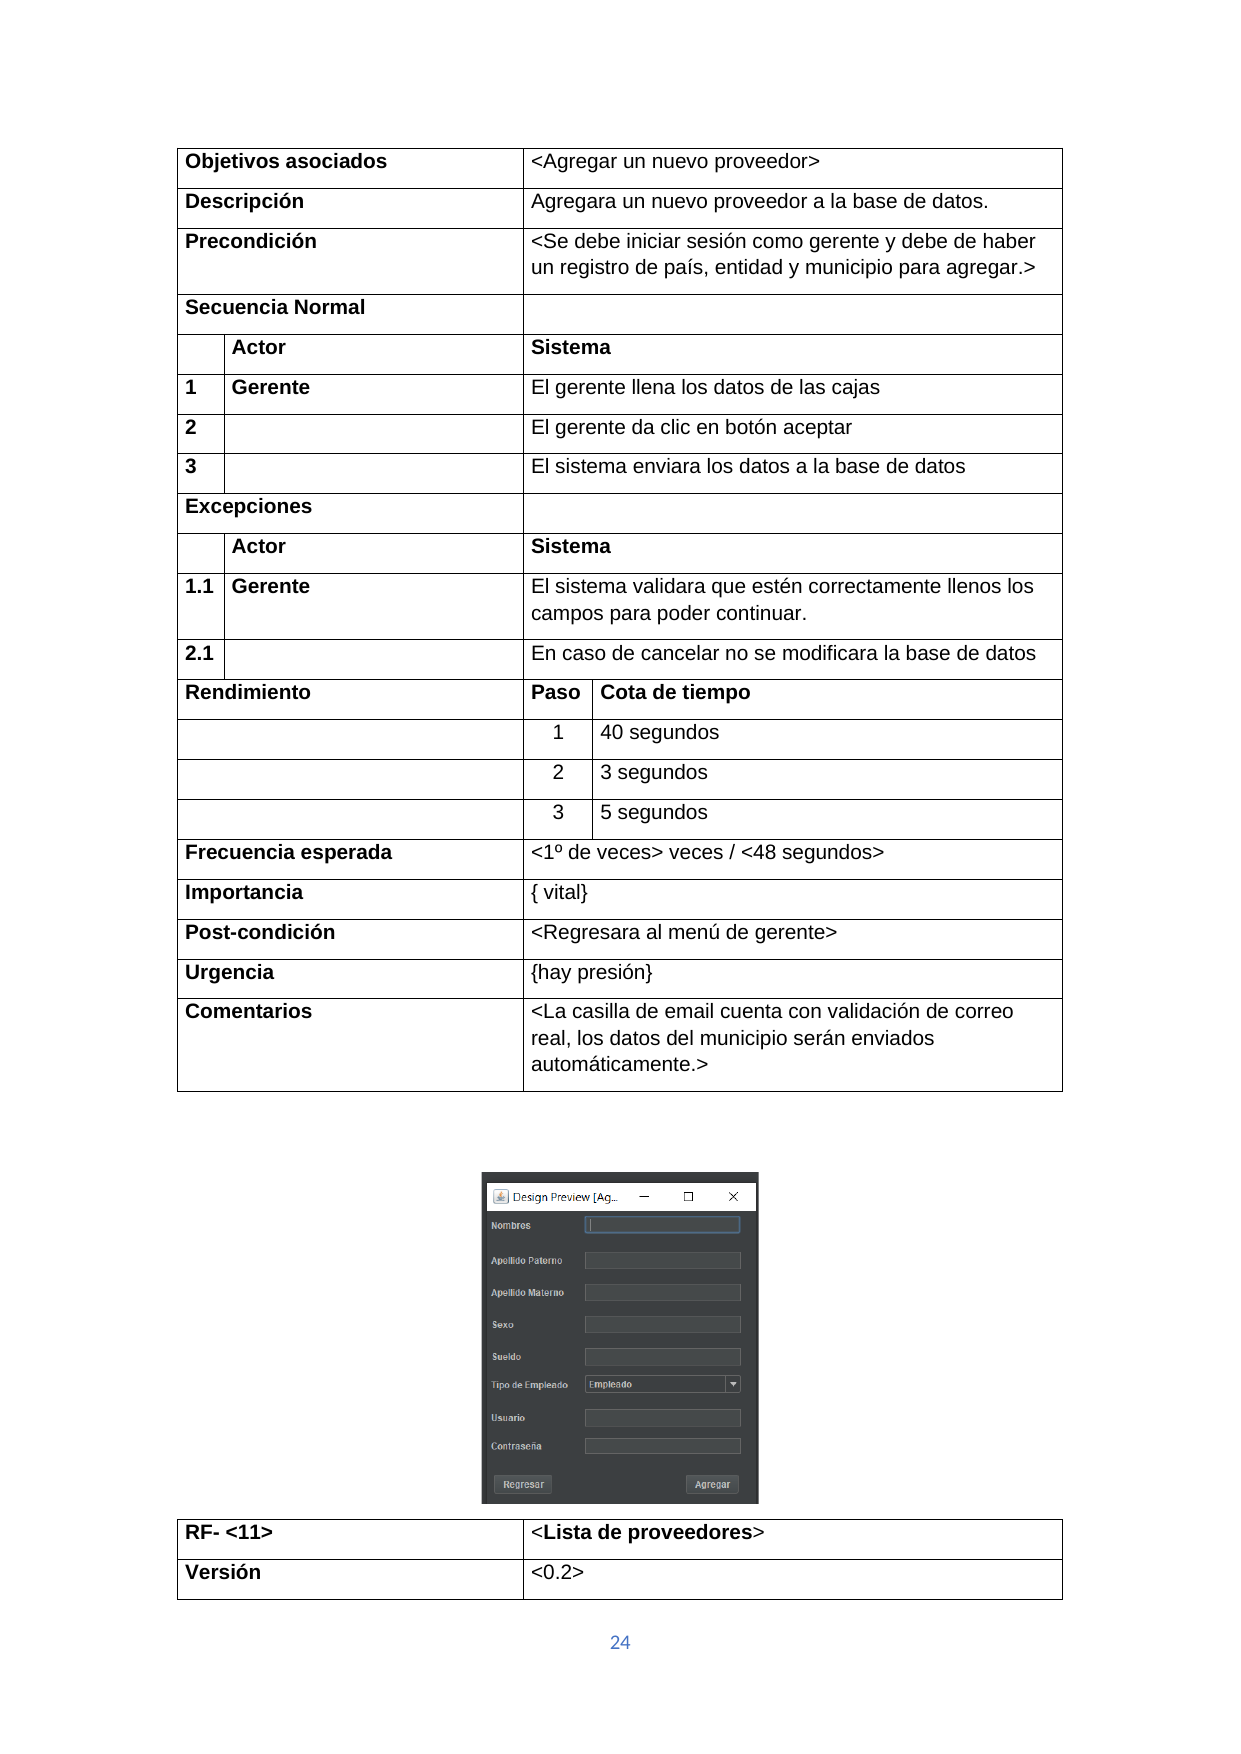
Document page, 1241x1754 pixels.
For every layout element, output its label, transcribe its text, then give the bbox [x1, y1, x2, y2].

table_cell [225, 640, 523, 679]
table_cell 3 [178, 454, 224, 493]
table_header <Lista de proveedores> [524, 1520, 1062, 1559]
table_cell <La casilla de email cuenta con validación de correo real, los datos del municipio serán enviados automáticamente.> [524, 999, 1062, 1091]
table_cell Gerente [225, 375, 523, 413]
table_cell En caso de cancelar no se modificara la base de datos [524, 640, 1062, 679]
table_cell Sistema [524, 335, 1062, 373]
table_cell Rendimiento [178, 680, 523, 719]
table_cell 1 [524, 720, 592, 759]
table_cell El gerente llena los datos de las cajas [524, 375, 1062, 413]
table_cell Frecuencia esperada [178, 840, 523, 879]
table_cell [178, 720, 523, 759]
table_cell 40 segundos [593, 720, 1062, 759]
table_cell <Regresara al menú de gerente> [524, 920, 1062, 958]
table_cell <Se debe iniciar sesión como gerente y debe de haber un registro de país, entidad y municipio para agregar.> [524, 229, 1062, 294]
picture [481, 1172, 759, 1504]
table_cell Post-condición [178, 920, 523, 958]
table_cell Importancia [178, 880, 523, 918]
table_cell 1 [178, 375, 224, 413]
table_cell [178, 800, 523, 839]
table_cell 2 [178, 415, 224, 453]
table_cell Sistema [524, 534, 1062, 573]
table_cell Secuencia Normal [178, 295, 523, 334]
table_header RF- <11> [178, 1520, 523, 1559]
table_cell {hay presión} [524, 960, 1062, 998]
table_cell El sistema enviara los datos a la base de datos [524, 454, 1062, 493]
table_cell <1º de veces> veces / <48 segundos> [524, 840, 1062, 879]
table_cell Paso [524, 680, 592, 719]
table_cell 5 segundos [593, 800, 1062, 839]
table_cell Actor [225, 534, 523, 573]
table_cell [178, 534, 224, 573]
table_cell { vital} [524, 880, 1062, 918]
table_cell Versión [178, 1560, 523, 1599]
table_cell 2.1 [178, 640, 224, 679]
table_cell [178, 335, 224, 373]
table_cell 1.1 [178, 574, 224, 639]
table_cell [178, 760, 523, 799]
table_cell <Agregar un nuevo proveedor> [524, 149, 1062, 188]
table_cell 3 segundos [593, 760, 1062, 799]
table_cell [524, 494, 1062, 533]
table_cell Excepciones [178, 494, 523, 533]
table_cell Objetivos asociados [178, 149, 523, 188]
table_cell 2 [524, 760, 592, 799]
table_cell Comentarios [178, 999, 523, 1091]
table_cell [225, 415, 523, 453]
table_cell El sistema validara que estén correctamente llenos los campos para poder continuar. [524, 574, 1062, 639]
table_cell [524, 295, 1062, 334]
table_cell <0.2> [524, 1560, 1062, 1599]
table_cell Precondición [178, 229, 523, 294]
table_cell [225, 454, 523, 493]
table_cell 3 [524, 800, 592, 839]
table_cell Descripción [178, 189, 523, 227]
table_cell Cota de tiempo [593, 680, 1062, 719]
table_cell Gerente [225, 574, 523, 639]
table_cell Agregara un nuevo proveedor a la base de datos. [524, 189, 1062, 227]
table_cell El gerente da clic en botón aceptar [524, 415, 1062, 453]
table_cell Actor [225, 335, 523, 373]
table_cell Urgencia [178, 960, 523, 998]
